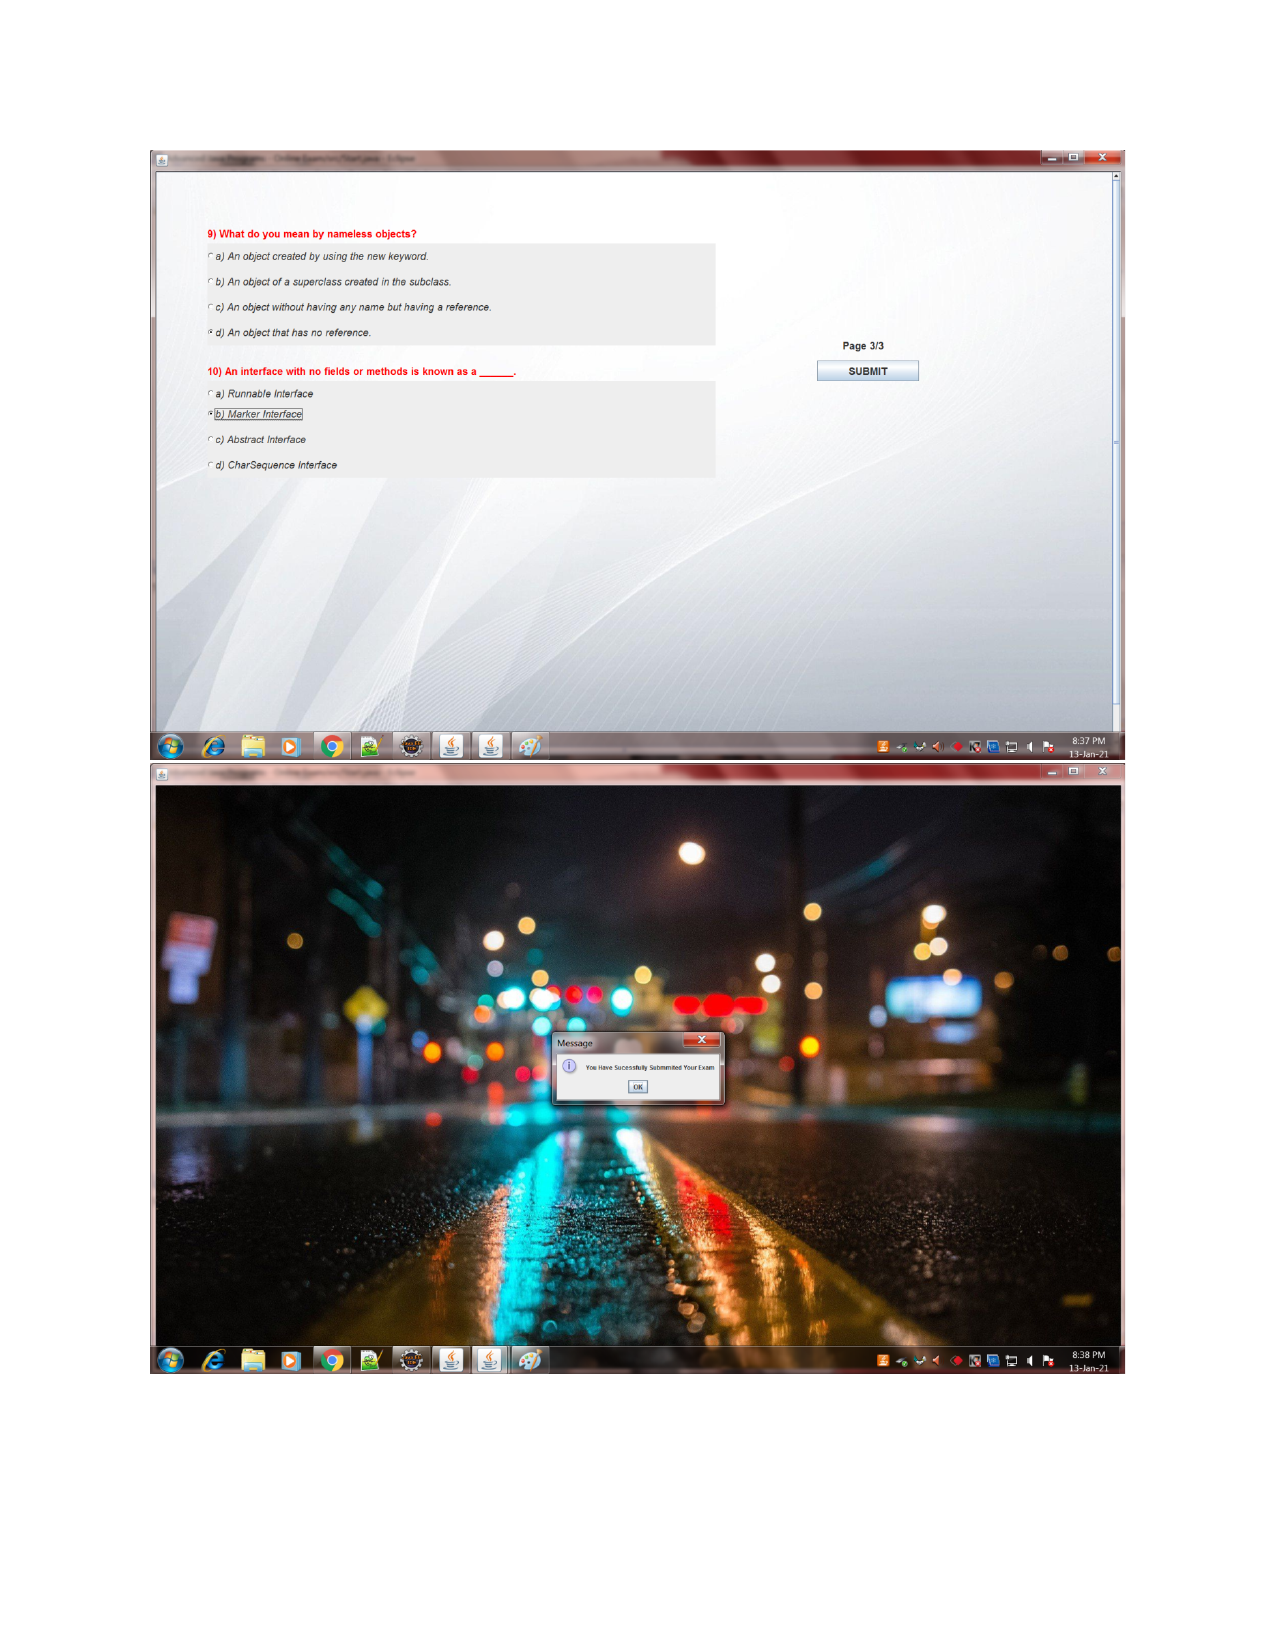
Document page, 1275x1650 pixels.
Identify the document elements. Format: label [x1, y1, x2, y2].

picture [150, 150, 1125, 760]
picture [150, 763, 1125, 1374]
